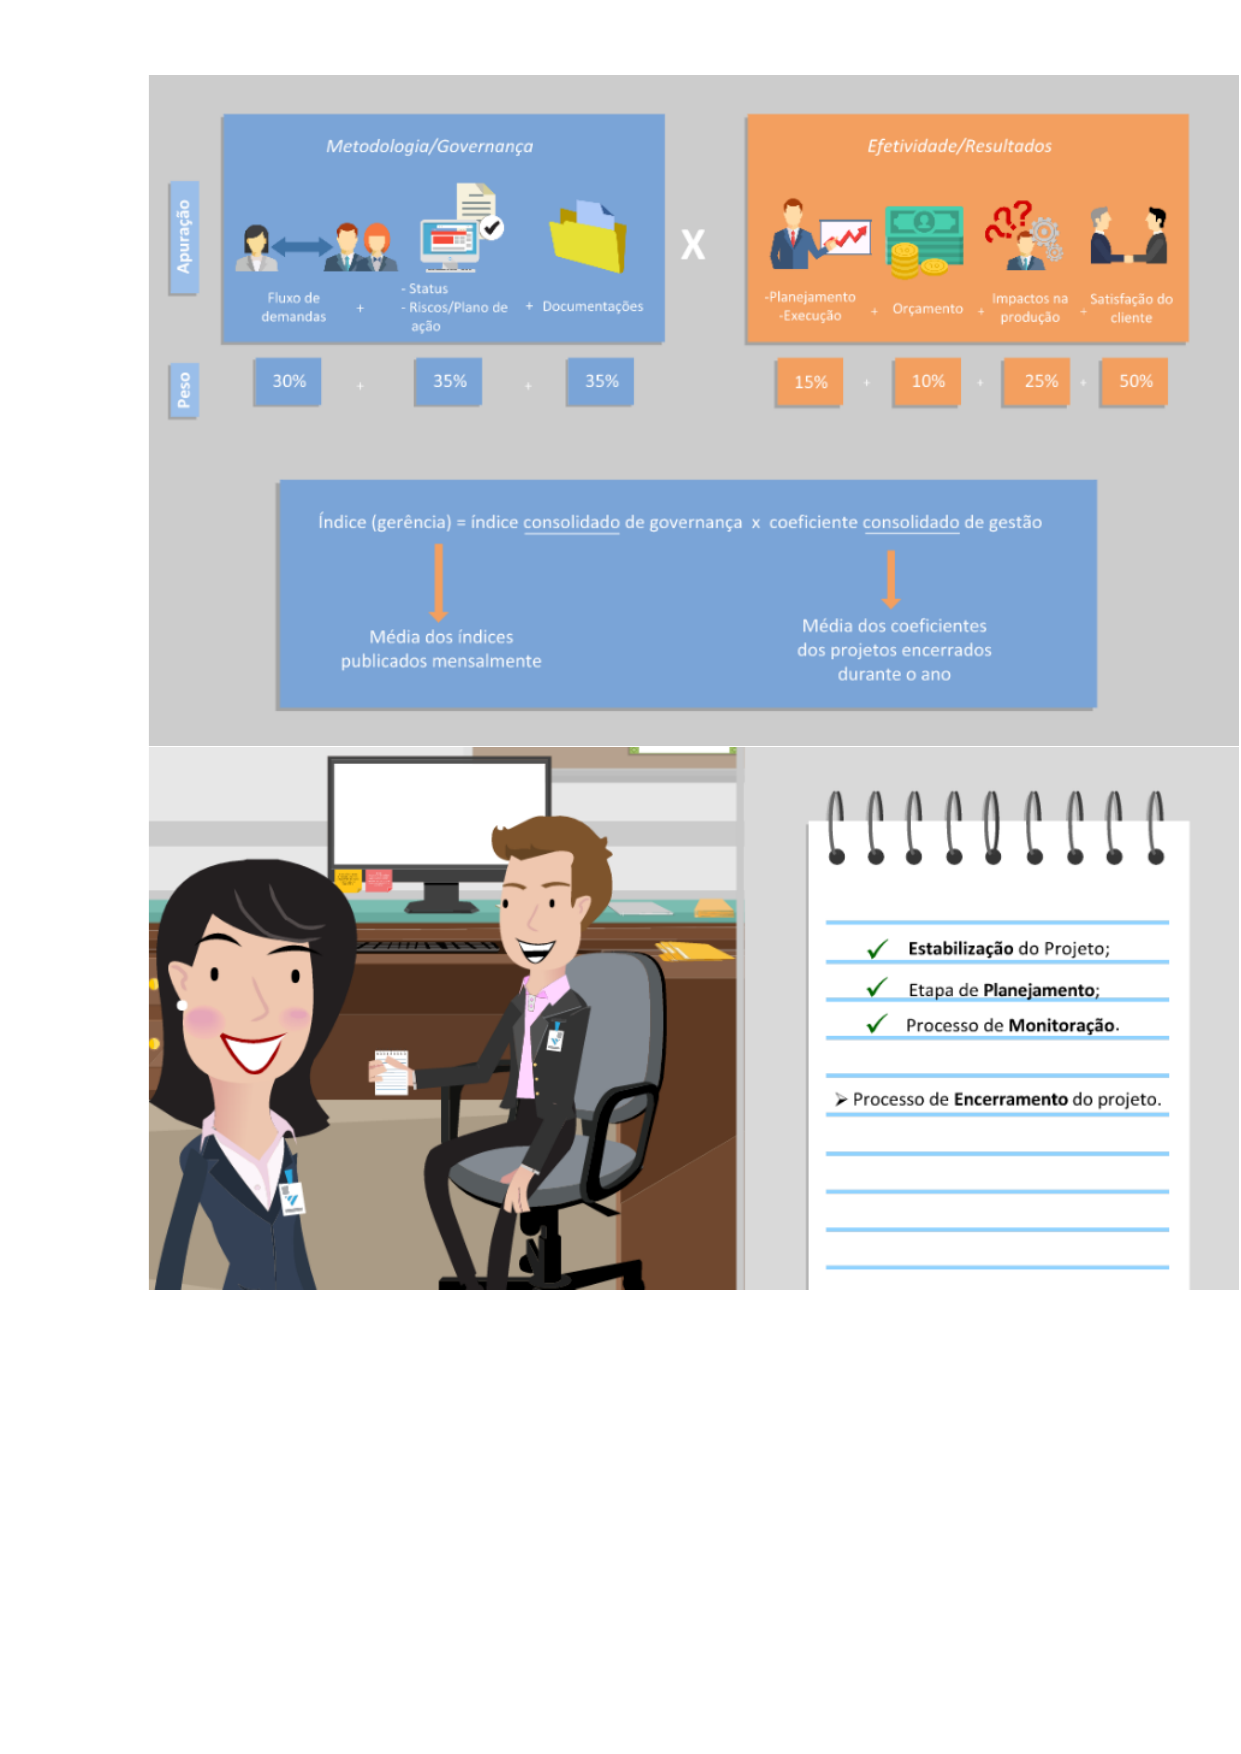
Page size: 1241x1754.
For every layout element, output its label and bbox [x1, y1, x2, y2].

picture [148, 75, 1239, 746]
picture [148, 747, 1239, 1290]
